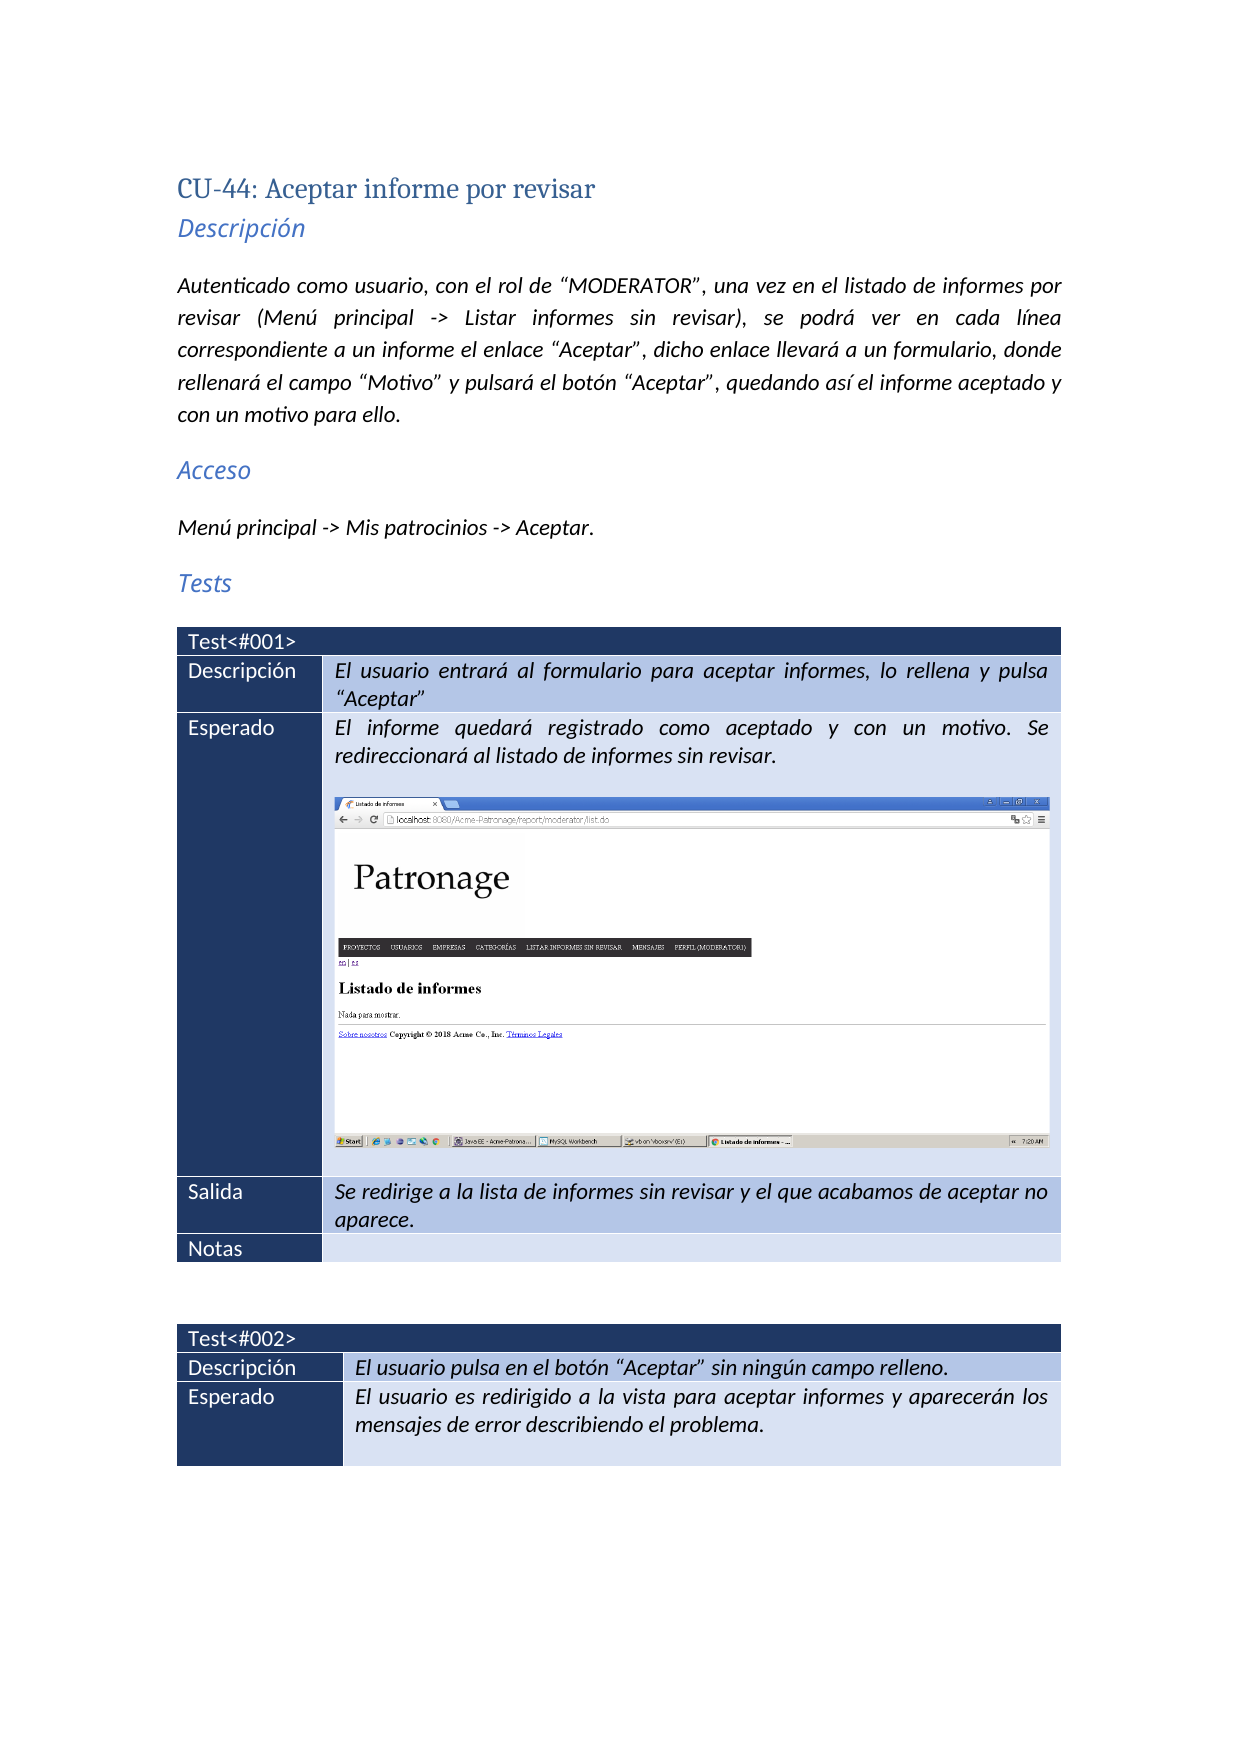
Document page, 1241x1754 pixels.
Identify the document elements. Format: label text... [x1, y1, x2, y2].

table_cell Esperado [177, 713, 322, 1176]
text Autenticado como usuario, con el rol de “MODERATOR”, una vez en el listado de informes por revisar (Menú principal -> Listar informes sin revisar), se podrá ver en cada línea correspondiente a un informe el enlace “Aceptar”, dicho enlace llevará a un formulario, donde rellenará el campo “Motivo” y pulsará el botón “Aceptar”, quedando así el informe aceptado y con un motivo para ello. [177, 271, 1063, 428]
text Tests [177, 566, 1063, 600]
table_header Test<#002> [177, 1324, 1061, 1352]
table_header Test<#001> [177, 627, 1061, 655]
table_cell El usuario entrará al formulario para aceptar informes, lo rellena y pulsa “Aceptar” [323, 656, 1061, 712]
table_cell Descripción [177, 1353, 343, 1381]
text Acceso [177, 453, 1063, 487]
table_cell Notas [177, 1234, 322, 1262]
table_cell [323, 1234, 1061, 1262]
text Descripción [177, 211, 1063, 245]
text Menú principal -> Mis patrocinios -> Aceptar. [177, 513, 1063, 541]
text CU-44: Aceptar informe por revisar [177, 173, 1063, 206]
table_cell El usuario pulsa en el botón “Aceptar” sin ningún campo relleno. [344, 1353, 1061, 1381]
table_cell Descripción [177, 656, 322, 712]
picture [334, 797, 1050, 1148]
table_cell Se redirige a la lista de informes sin revisar y el que acabamos de aceptar no aparece. [323, 1177, 1061, 1233]
table_cell El informe quedará registrado como aceptado y con un motivo. Se redireccionará al listado de informes sin revisar. [323, 713, 1061, 1176]
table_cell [344, 1382, 1061, 1466]
table_cell Esperado [177, 1382, 343, 1466]
table_cell Salida [177, 1177, 322, 1233]
